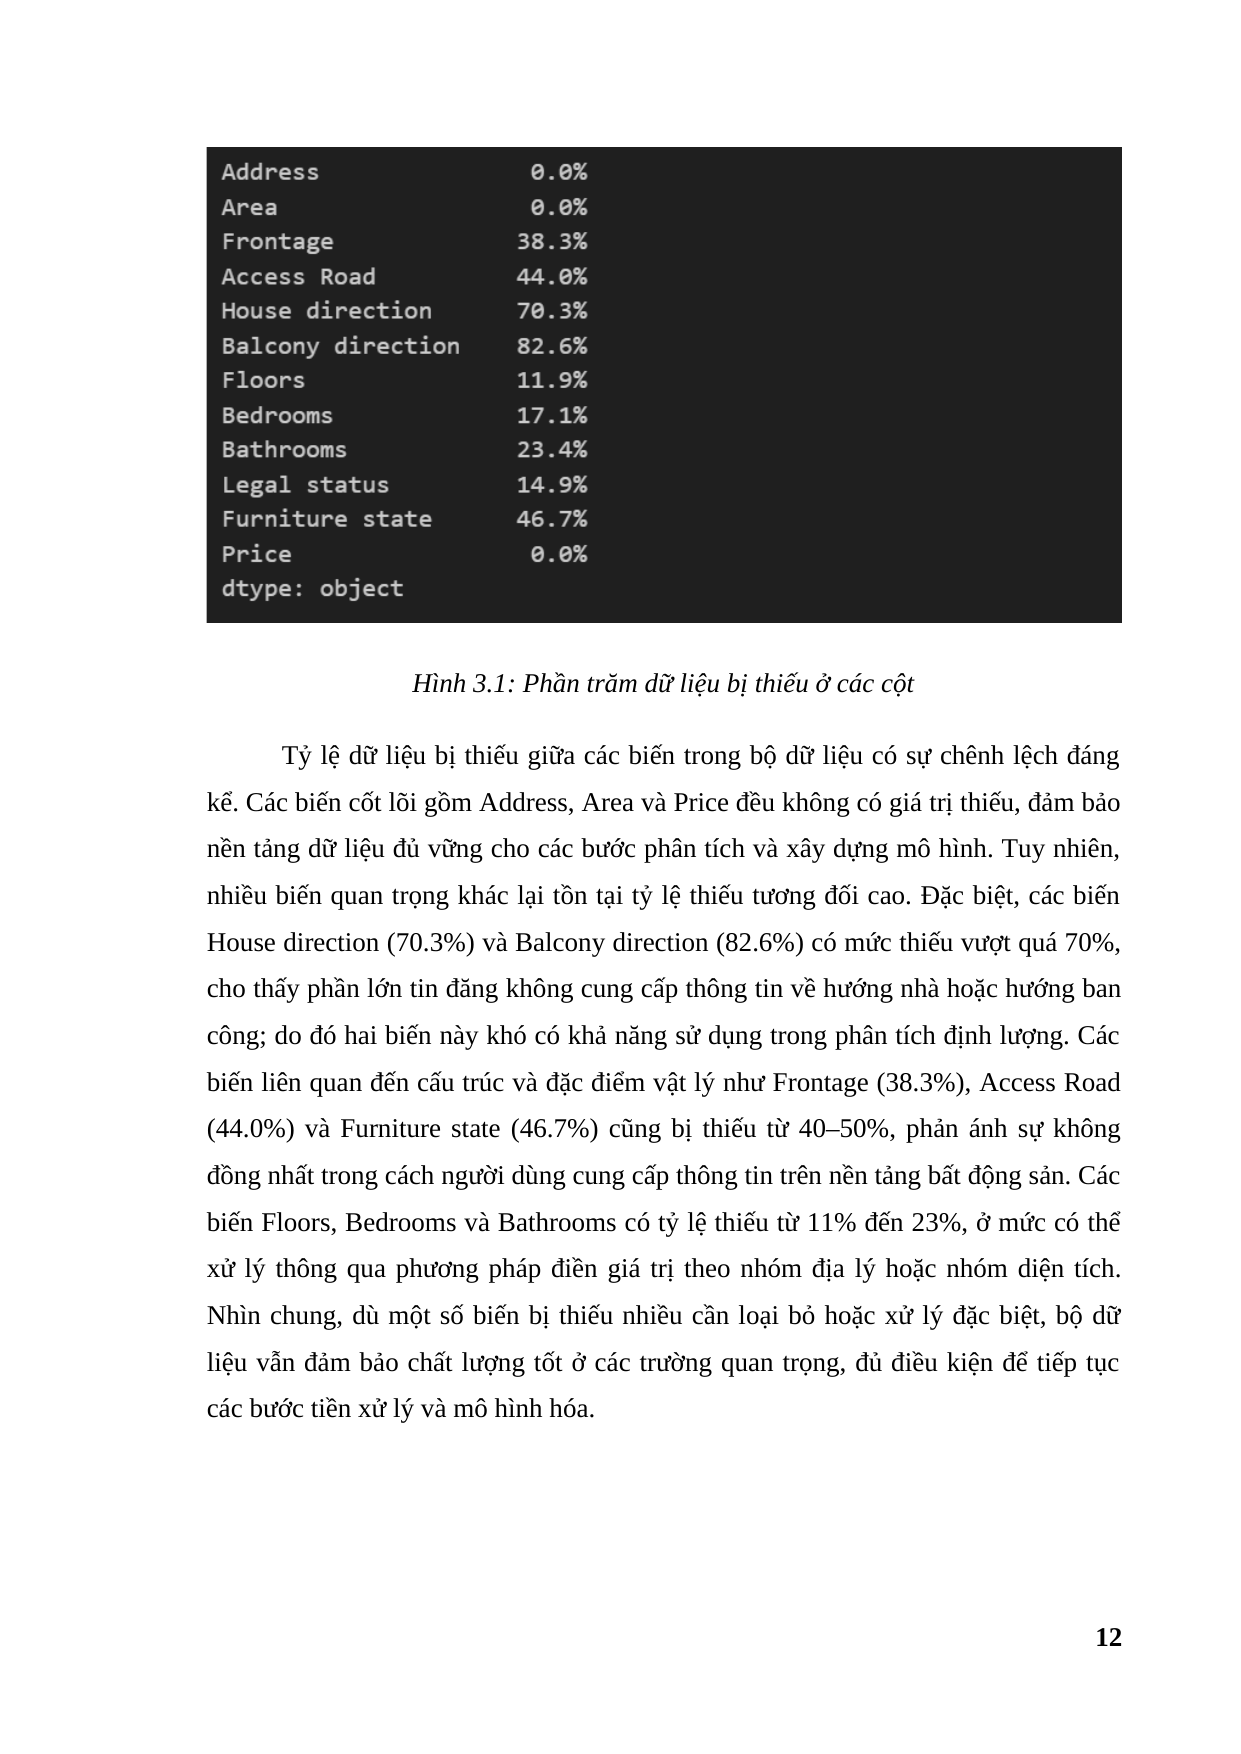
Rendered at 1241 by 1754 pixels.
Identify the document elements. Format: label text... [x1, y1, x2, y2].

text Tỷ lệ dữ liệu bị thiếu giữa các biến trong bộ dữ liệu có sự chênh lệch đáng kể. Các biến cốt lõi gồm Address, Area và Price đều không có giá trị thiếu, đảm bảo nền tảng dữ liệu đủ vững cho các bước phân tích và xây dựng mô hình. Tuy nhiên, nhiều biến quan trọng khác lại tồn tại tỷ lệ thiếu tương đối cao. Đặc biệt, các biến House direction (70.3%) và Balcony direction (82.6%) có mức thiếu vượt quá 70%, cho thấy phần lớn tin đăng không cung cấp thông tin về hướng nhà hoặc hướng ban công; do đó hai biến này khó có khả năng sử dụng trong phân tích định lượng. Các biến liên quan đến cấu trúc và đặc điểm vật lý như Frontage (38.3%), Access Road (44.0%) và Furniture state (46.7%) cũng bị thiếu từ 40–50%, phản ánh sự không đồng nhất trong cách người dùng cung cấp thông tin trên nền tảng bất động sản. Các biến Floors, Bedrooms và Bathrooms có tỷ lệ thiếu từ 11% đến 23%, ở mức có thể xử lý thông qua phương pháp điền giá trị theo nhóm địa lý hoặc nhóm diện tích. Nhìn chung, dù một số biến bị thiếu nhiều cần loại bỏ hoặc xử lý đặc biệt, bộ dữ liệu vẫn đảm bảo chất lượng tốt ở các trường quan trọng, đủ điều kiện để tiếp tục các bước tiền xử lý và mô hình hóa. [207, 739, 1122, 1423]
picture [206, 147, 1122, 623]
subtitle Hình 3.1: Phần trăm dữ liệu bị thiếu ở các cột [207, 667, 1122, 698]
